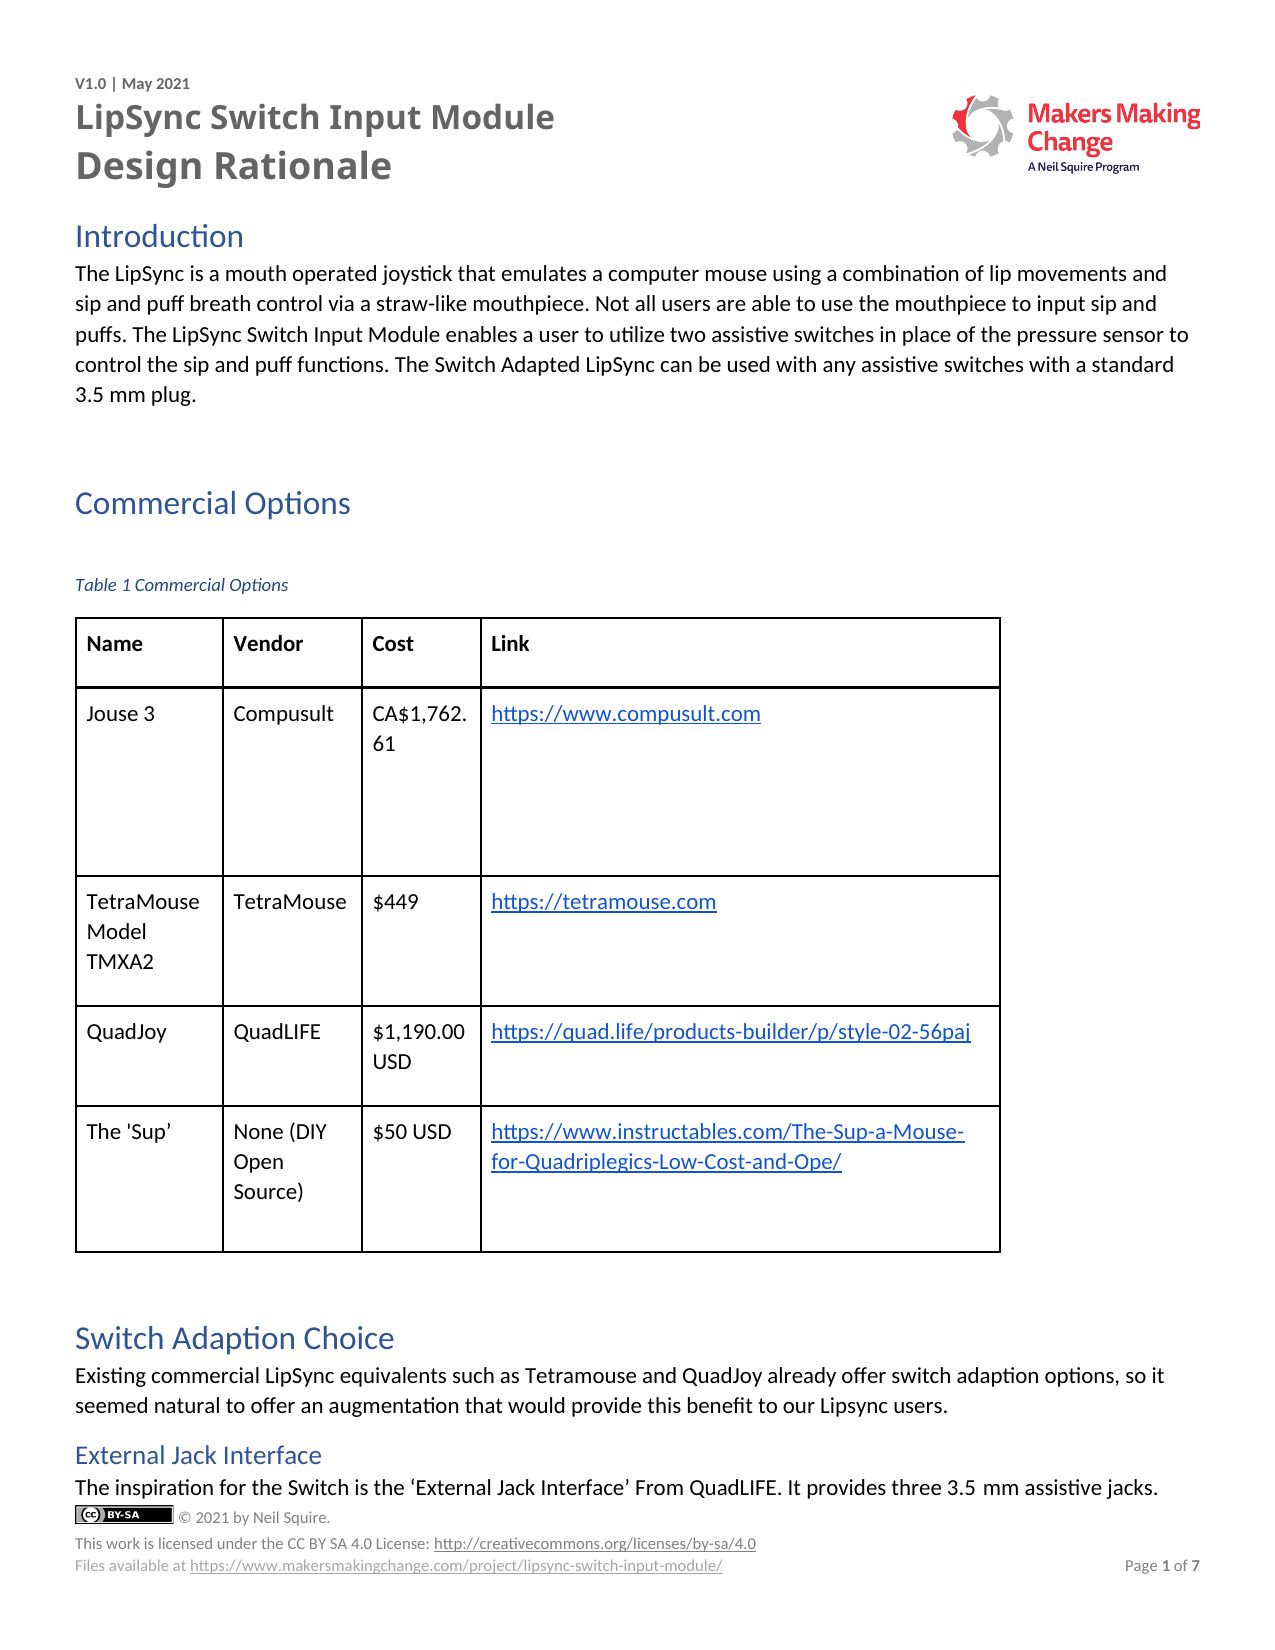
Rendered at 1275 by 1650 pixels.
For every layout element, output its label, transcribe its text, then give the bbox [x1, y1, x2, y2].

text The LipSync is a mouth operated joystick that emulates a computer mouse using a combination of lip movements and sip and puff breath control via a straw-like mouthpiece. Not all users are able to use the mouthpiece to input sip and puffs. The LipSync Switch Input Module enables a user to utilize two assistive switches in place of the pressure sensor to control the sip and puff functions. The Switch Adapted LipSync can be used with any assistive switches with a standard 3.5 mm plug. [75, 259, 1200, 408]
subtitle Switch Adaption Choice [75, 1317, 1200, 1357]
table_cell https://quad.life/products-builder/p/style-02-56paj [482, 1007, 999, 1104]
table_cell https://www.compusult.com [482, 689, 999, 874]
table_header Name [77, 619, 222, 686]
table_cell QuadLIFE [224, 1007, 361, 1104]
table_cell $1,190.00 USD [363, 1007, 480, 1104]
table_cell TetraMouse [224, 877, 361, 1004]
subtitle Introduction [75, 215, 1200, 256]
table_cell https://www.instructables.com/The-Sup-a-Mouse-for-Quadriplegics-Low-Cost-and-Ope/ [482, 1107, 999, 1251]
table_cell CA$1,762.61 [363, 689, 480, 874]
picture [952, 95, 1200, 174]
table_cell None (DIY Open Source) [224, 1107, 361, 1251]
subtitle External Jack Interface [75, 1438, 1200, 1471]
table_cell https://tetramouse.com [482, 877, 999, 1004]
table_cell $50 USD [363, 1107, 480, 1251]
text Existing commercial LipSync equivalents such as Tetramouse and QuadJoy already offer switch adaption options, so it seemed natural to offer an augmentation that would provide this benefit to our Lipsync users. [75, 1361, 1200, 1419]
table_header Vendor [224, 619, 361, 686]
table_header Link [482, 619, 999, 686]
table_cell Jouse 3 [77, 689, 222, 874]
text Table 1 Commercial Options [75, 573, 1200, 596]
table_cell $449 [363, 877, 480, 1004]
subtitle Commercial Options [75, 482, 1200, 523]
table_cell The 'Sup’ [77, 1107, 222, 1251]
table_header Cost [363, 619, 480, 686]
picture [75, 1505, 174, 1524]
table_cell Compusult [224, 689, 361, 874]
table_cell QuadJoy [77, 1007, 222, 1104]
text The inspiration for the Switch is the ‘External Jack Interface’ From QuadLIFE. It provides three 3.5 mm assistive jacks. [75, 1473, 1200, 1501]
table_cell TetraMouse Model TMXA2 [77, 877, 222, 1004]
